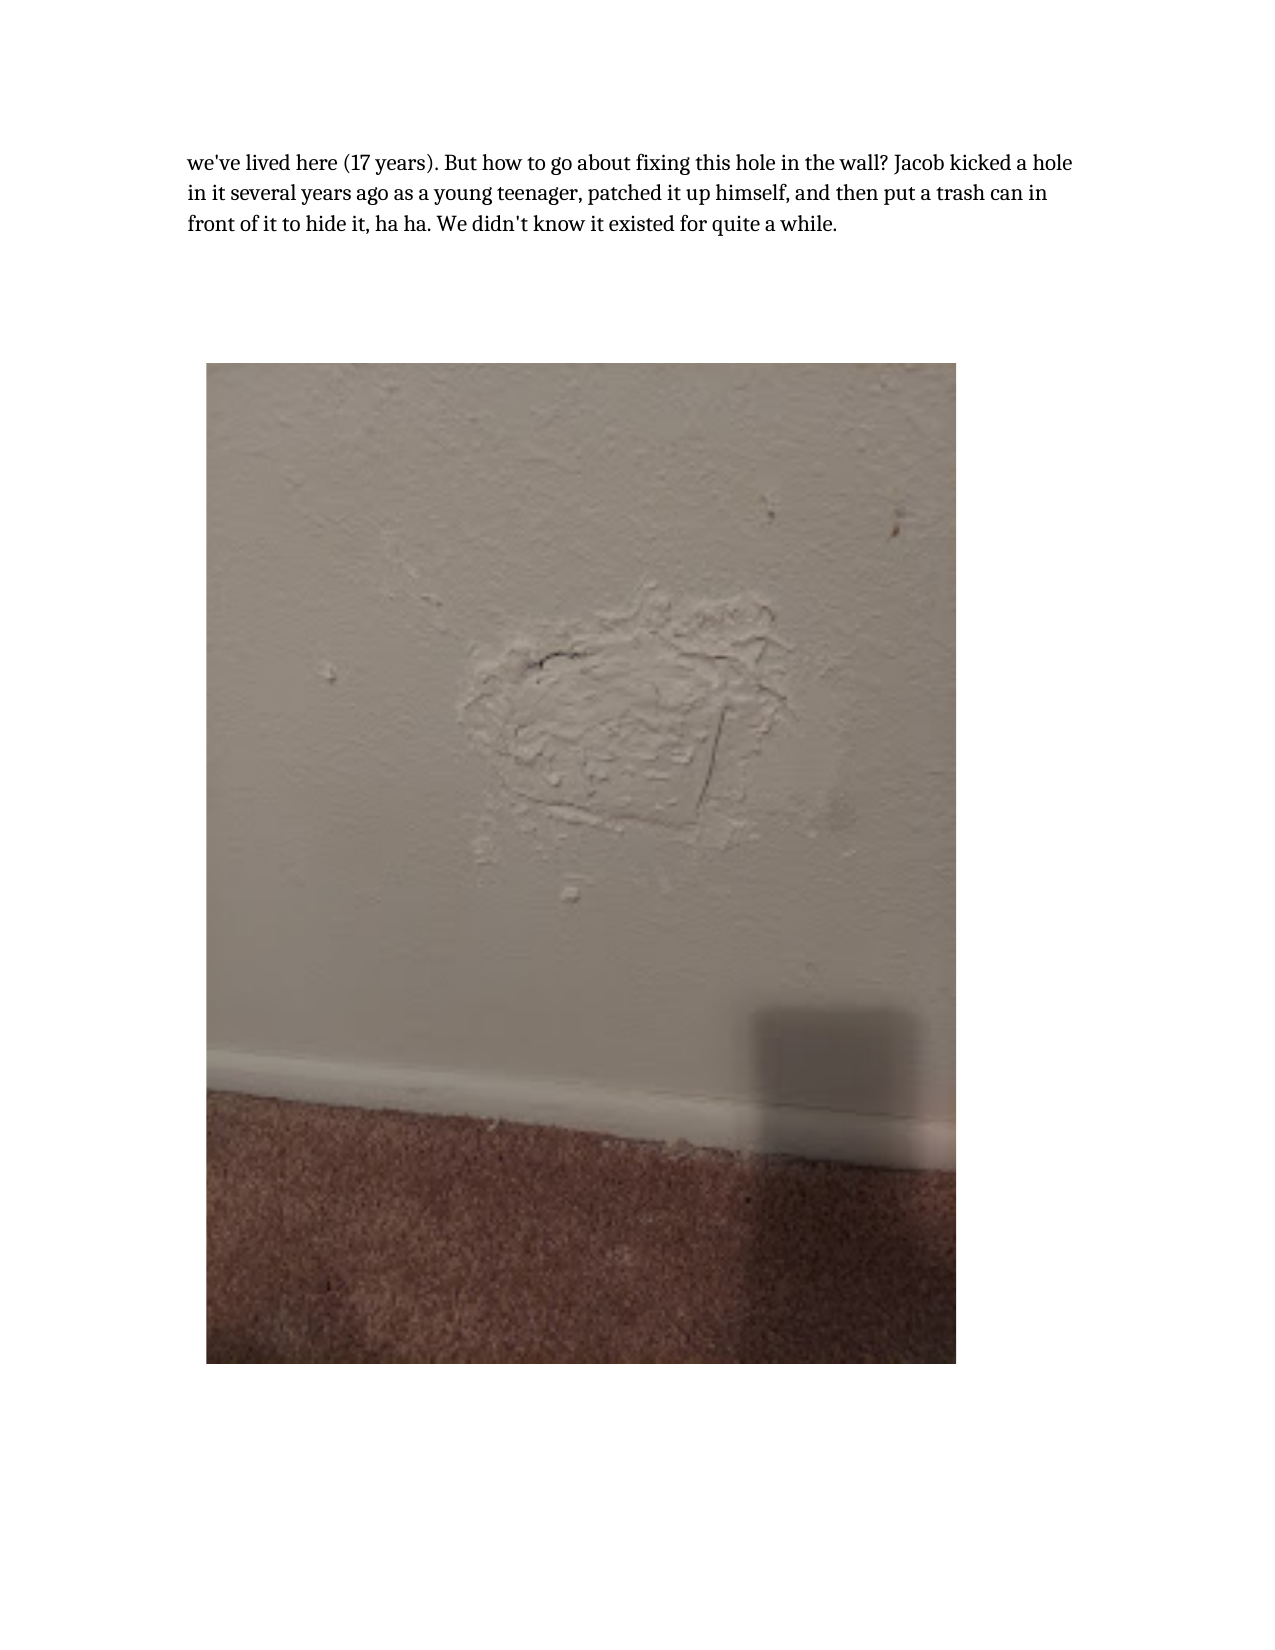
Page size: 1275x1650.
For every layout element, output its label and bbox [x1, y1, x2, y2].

text [187, 150, 1087, 237]
picture [206, 363, 957, 1364]
